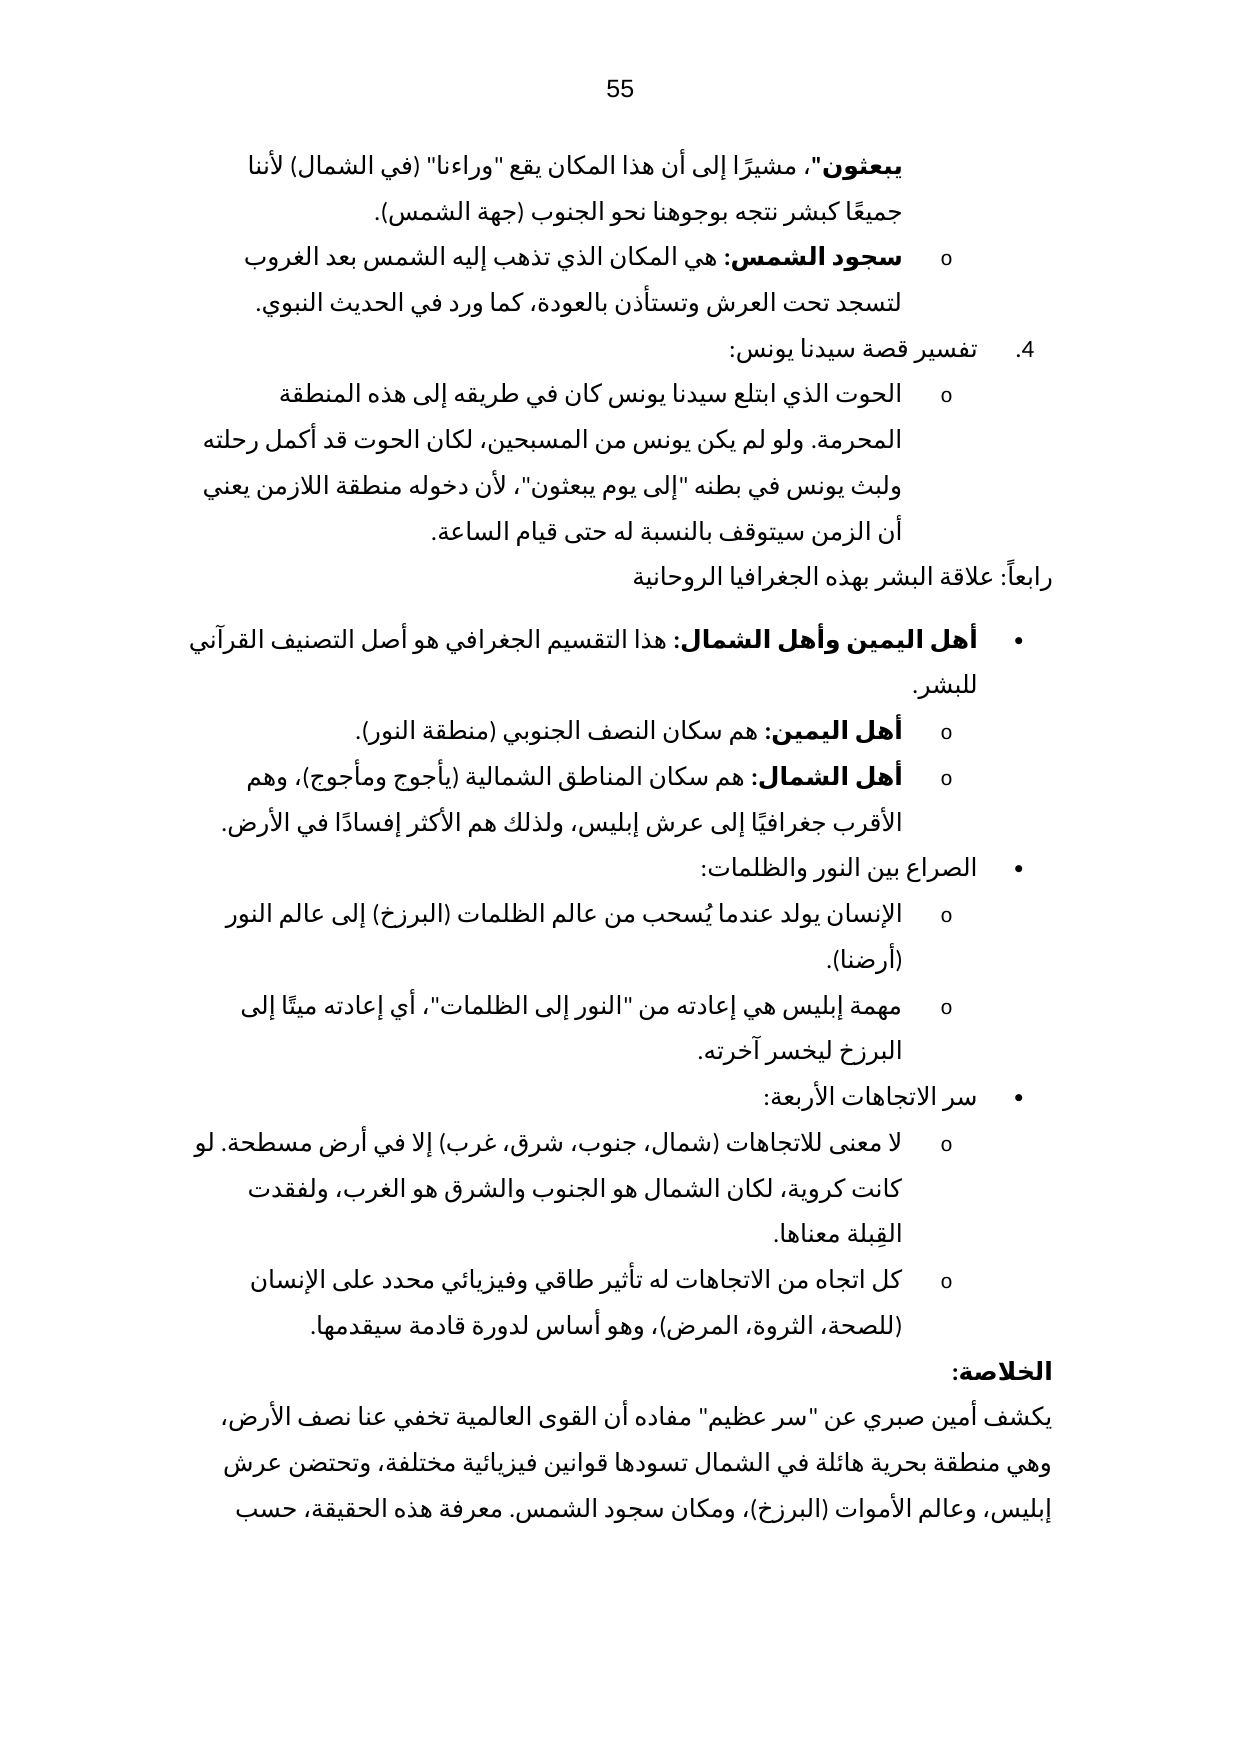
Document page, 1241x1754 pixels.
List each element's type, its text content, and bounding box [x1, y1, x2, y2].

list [187, 150, 940, 226]
list كل اتجاه من الاتجاهات له تأثير طاقي وفيزيائي محدد على الإنسان (للصحة، الثروة، المرض)، وهو أساس لدورة قادمة سيقدمها. [187, 1264, 940, 1340]
list أهل اليمين وأهل الشمال: هذا التقسيم الجغرافي هو أصل التصنيف القرآني للبشر. [187, 624, 1015, 700]
list الصراع بين النور والظلمات: [187, 853, 1015, 883]
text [187, 1356, 1053, 1523]
list سجود الشمس: هي المكان الذي تذهب إليه الشمس بعد الغروب لتسجد تحت العرش وتستأذن بالعودة، كما ورد في الحديث النبوي. [187, 241, 940, 318]
list أهل اليمين: هم سكان النصف الجنوبي (منطقة النور). [187, 715, 940, 746]
list الحوت الذي ابتلع سيدنا يونس كان في طريقه إلى هذه المنطقة المحرمة. ولو لم يكن يونس من المسبحين، لكان الحوت قد أكمل رحلته ولبث يونس في بطنه "إلى يوم يبعثون"، لأن دخوله منطقة اللازمن يعني أن الزمن سيتوقف بالنسبة له حتى قيام الساعة. [187, 379, 940, 546]
list أهل الشمال: هم سكان المناطق الشمالية (يأجوج ومأجوج)، وهم الأقرب جغرافيًا إلى عرش إبليس، ولذلك هم الأكثر إفسادًا في الأرض. [187, 761, 940, 837]
list سر الاتجاهات الأربعة: [187, 1081, 1015, 1112]
list لا معنى للاتجاهات (شمال، جنوب، شرق، غرب) إلا في أرض مسطحة. لو كانت كروية، لكان الشمال هو الجنوب والشرق هو الغرب، ولفقدت القِبلة معناها. [187, 1127, 940, 1249]
list مهمة إبليس هي إعادته من "النور إلى الظلمات"، أي إعادته ميتًا إلى البرزخ ليخسر آخرته. [187, 990, 940, 1066]
text رابعاً: علاقة البشر بهذه الجغرافيا الروحانية [187, 562, 1053, 592]
list تفسير قصة سيدنا يونس: [187, 333, 1015, 363]
list الإنسان يولد عندما يُسحب من عالم الظلمات (البرزخ) إلى عالم النور (أرضنا). [187, 898, 940, 974]
